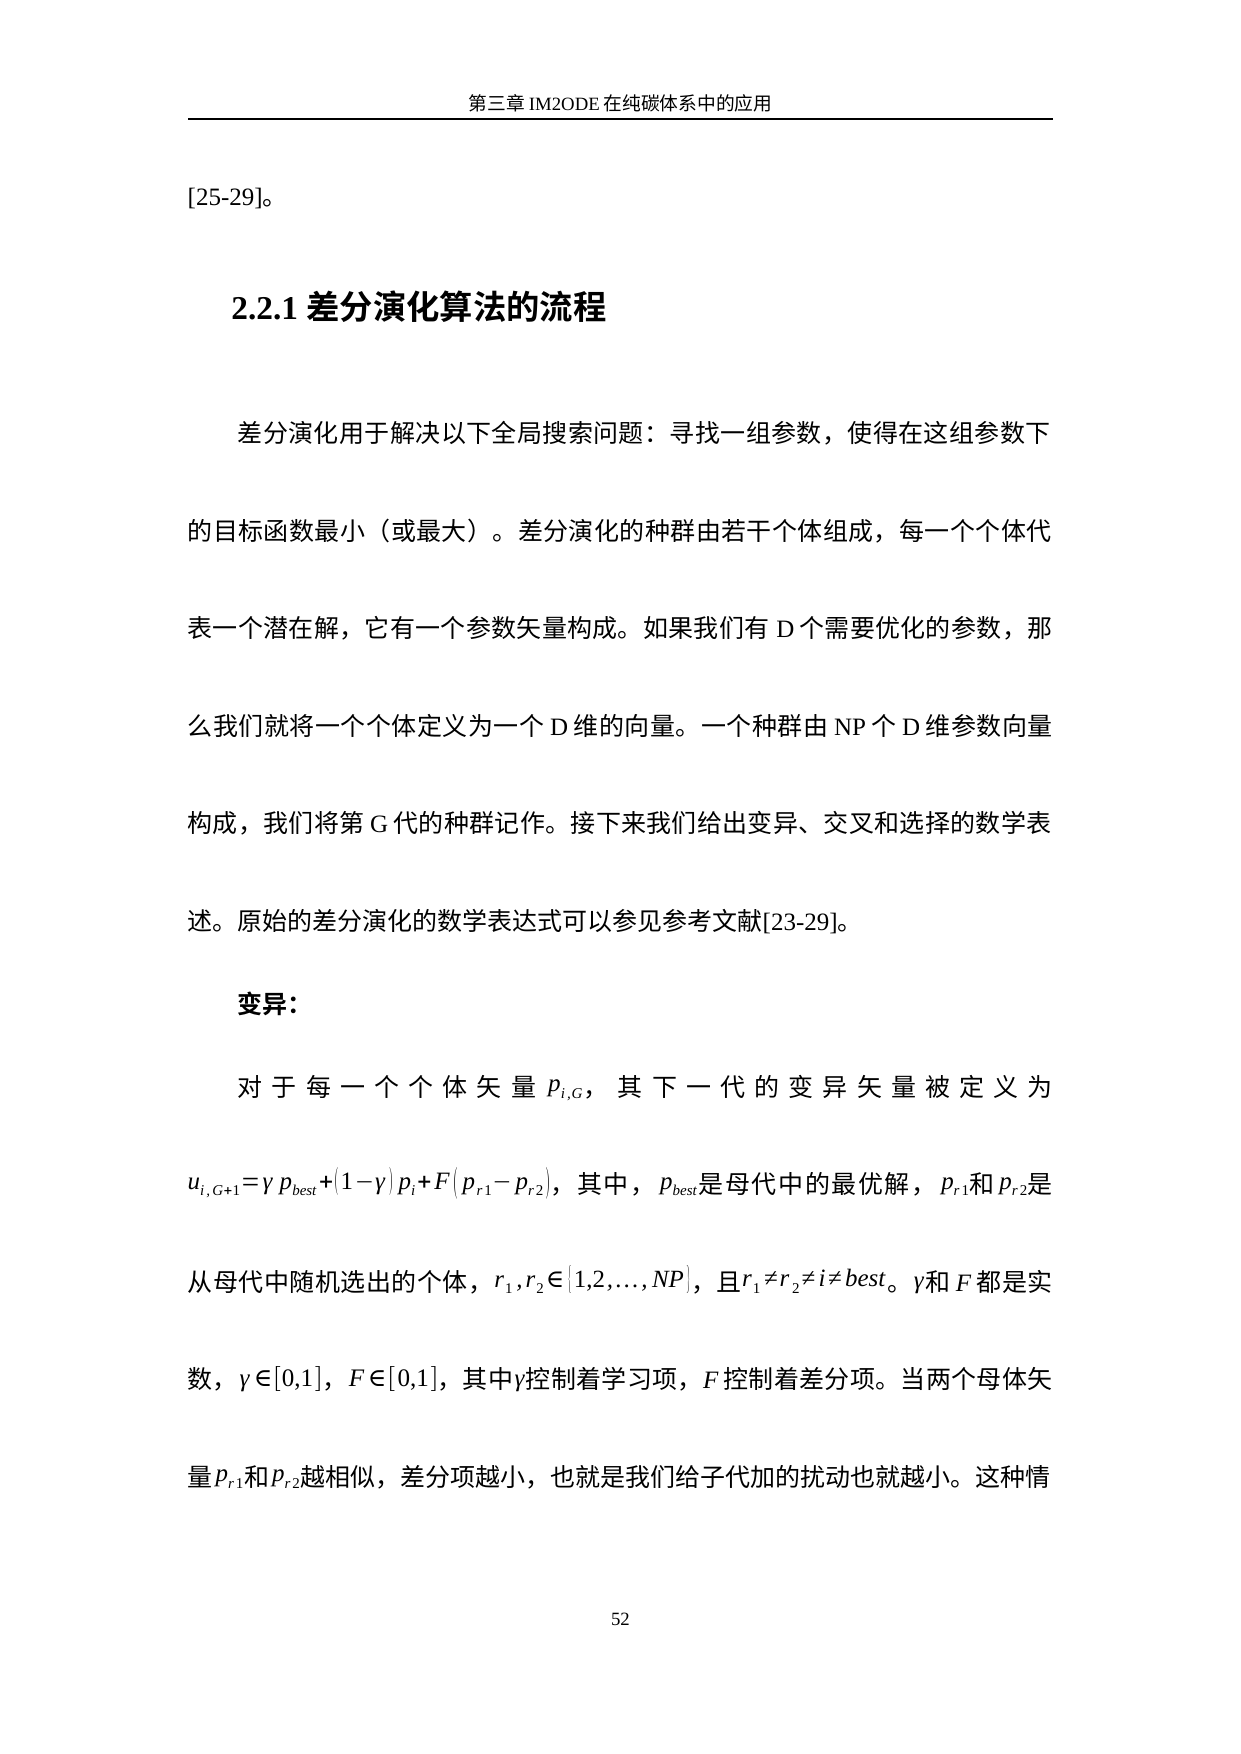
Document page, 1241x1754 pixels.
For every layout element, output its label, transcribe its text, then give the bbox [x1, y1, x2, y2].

text 变异： [187, 970, 1053, 1035]
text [187, 162, 1053, 227]
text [187, 1053, 1053, 1508]
subtitle 2.2.1 差分演化算法的流程 [187, 272, 1053, 337]
text 差分演化用于解决以下全局搜索问题：寻找一组参数，使得在这组参数下的目标函数最小（或最大）。差分演化的种群由若干个体组成，每一个个体代表一个潜在解，它有一个参数矢量构成。如果我们有D个需要优化的参数，那么我们就将一个个体定义为一个D维的向量。一个种群由NP个D维参数向量构成，我们将第G代的种群记作。接下来我们给出变异、交叉和选择的数学表述。原始的差分演化的数学表达式可以参见参考文献[23-29]。 [187, 399, 1053, 952]
